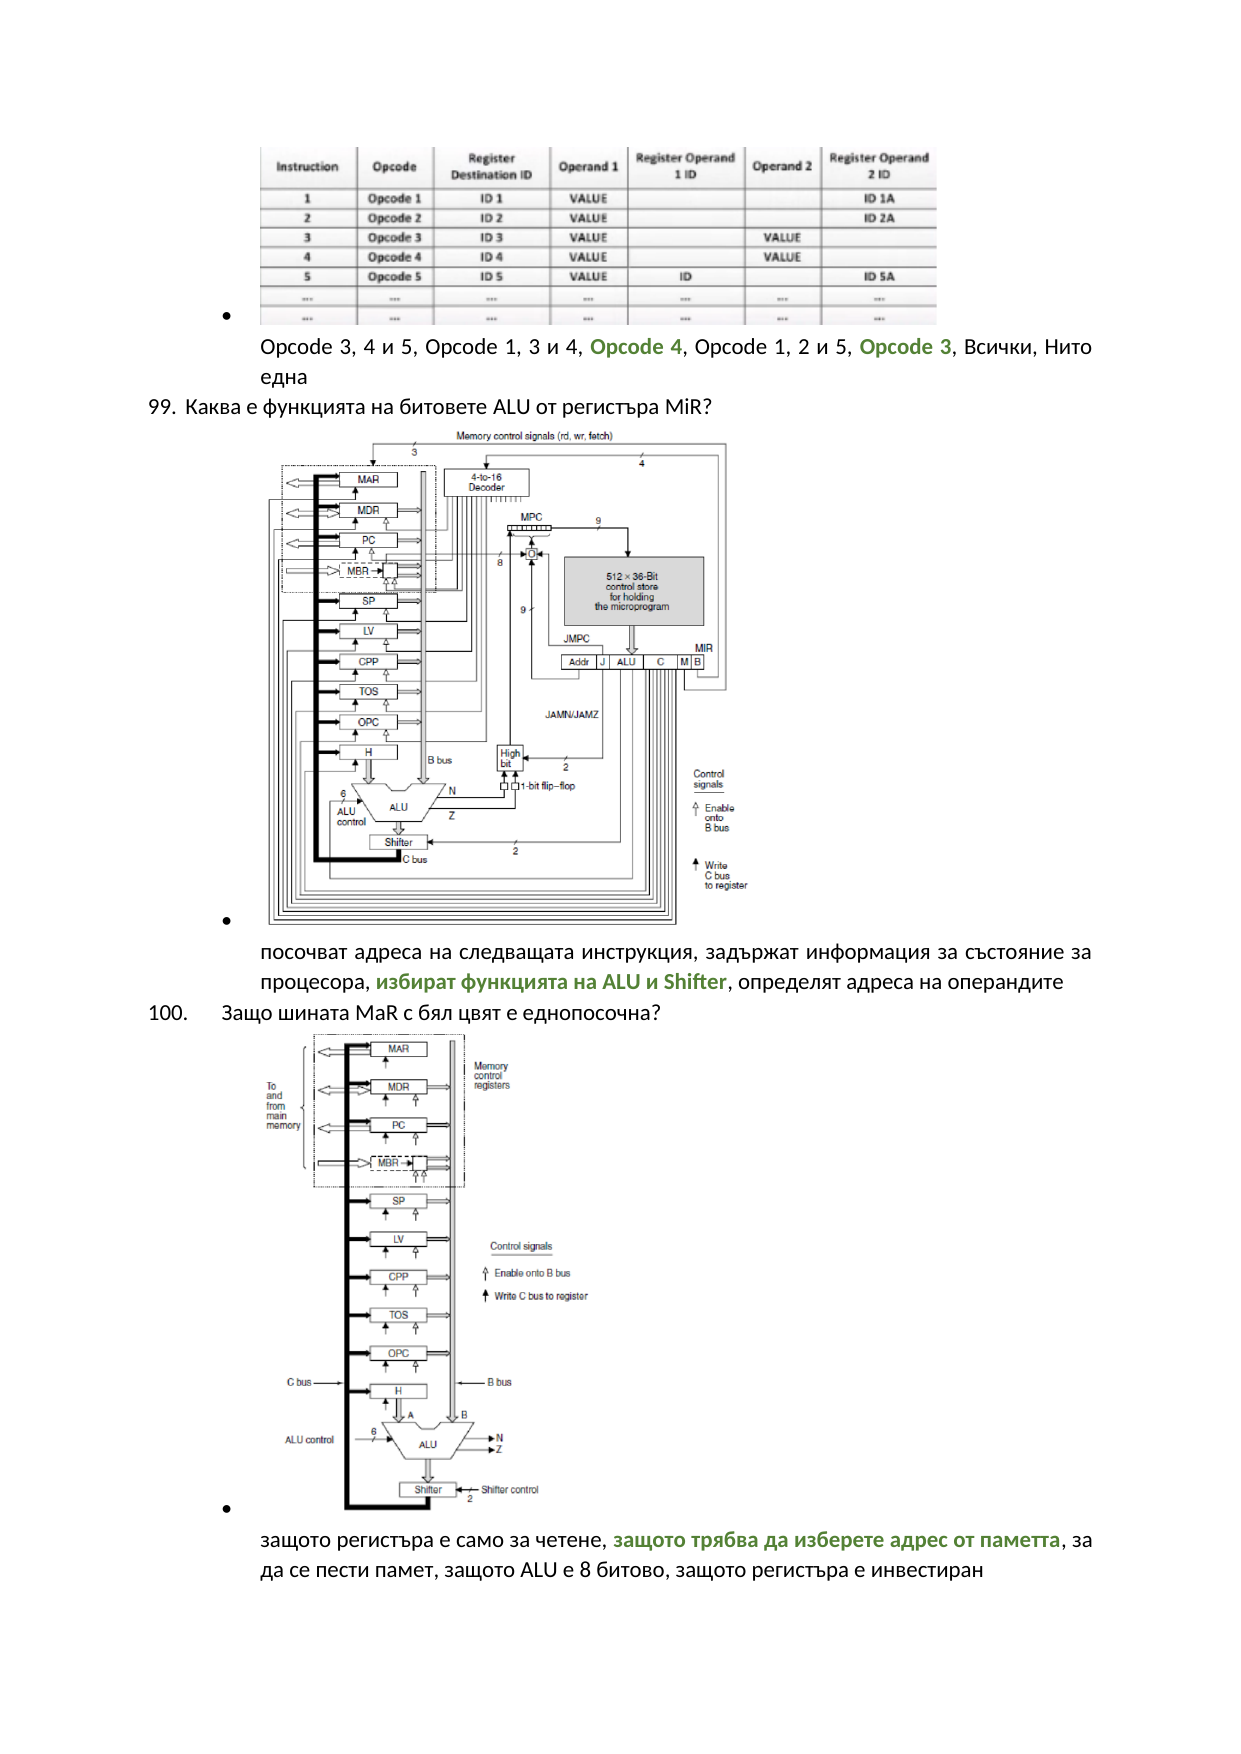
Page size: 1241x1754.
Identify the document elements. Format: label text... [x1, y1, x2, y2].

picture [260, 422, 754, 930]
picture [260, 147, 937, 325]
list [223, 1028, 1093, 1584]
picture [260, 1027, 596, 1518]
list Каква е функцията на битовете ALU от регистъра MiR? [148, 392, 1093, 421]
list Защо шината MaR с бял цвят е еднопосочна? [148, 998, 1093, 1026]
